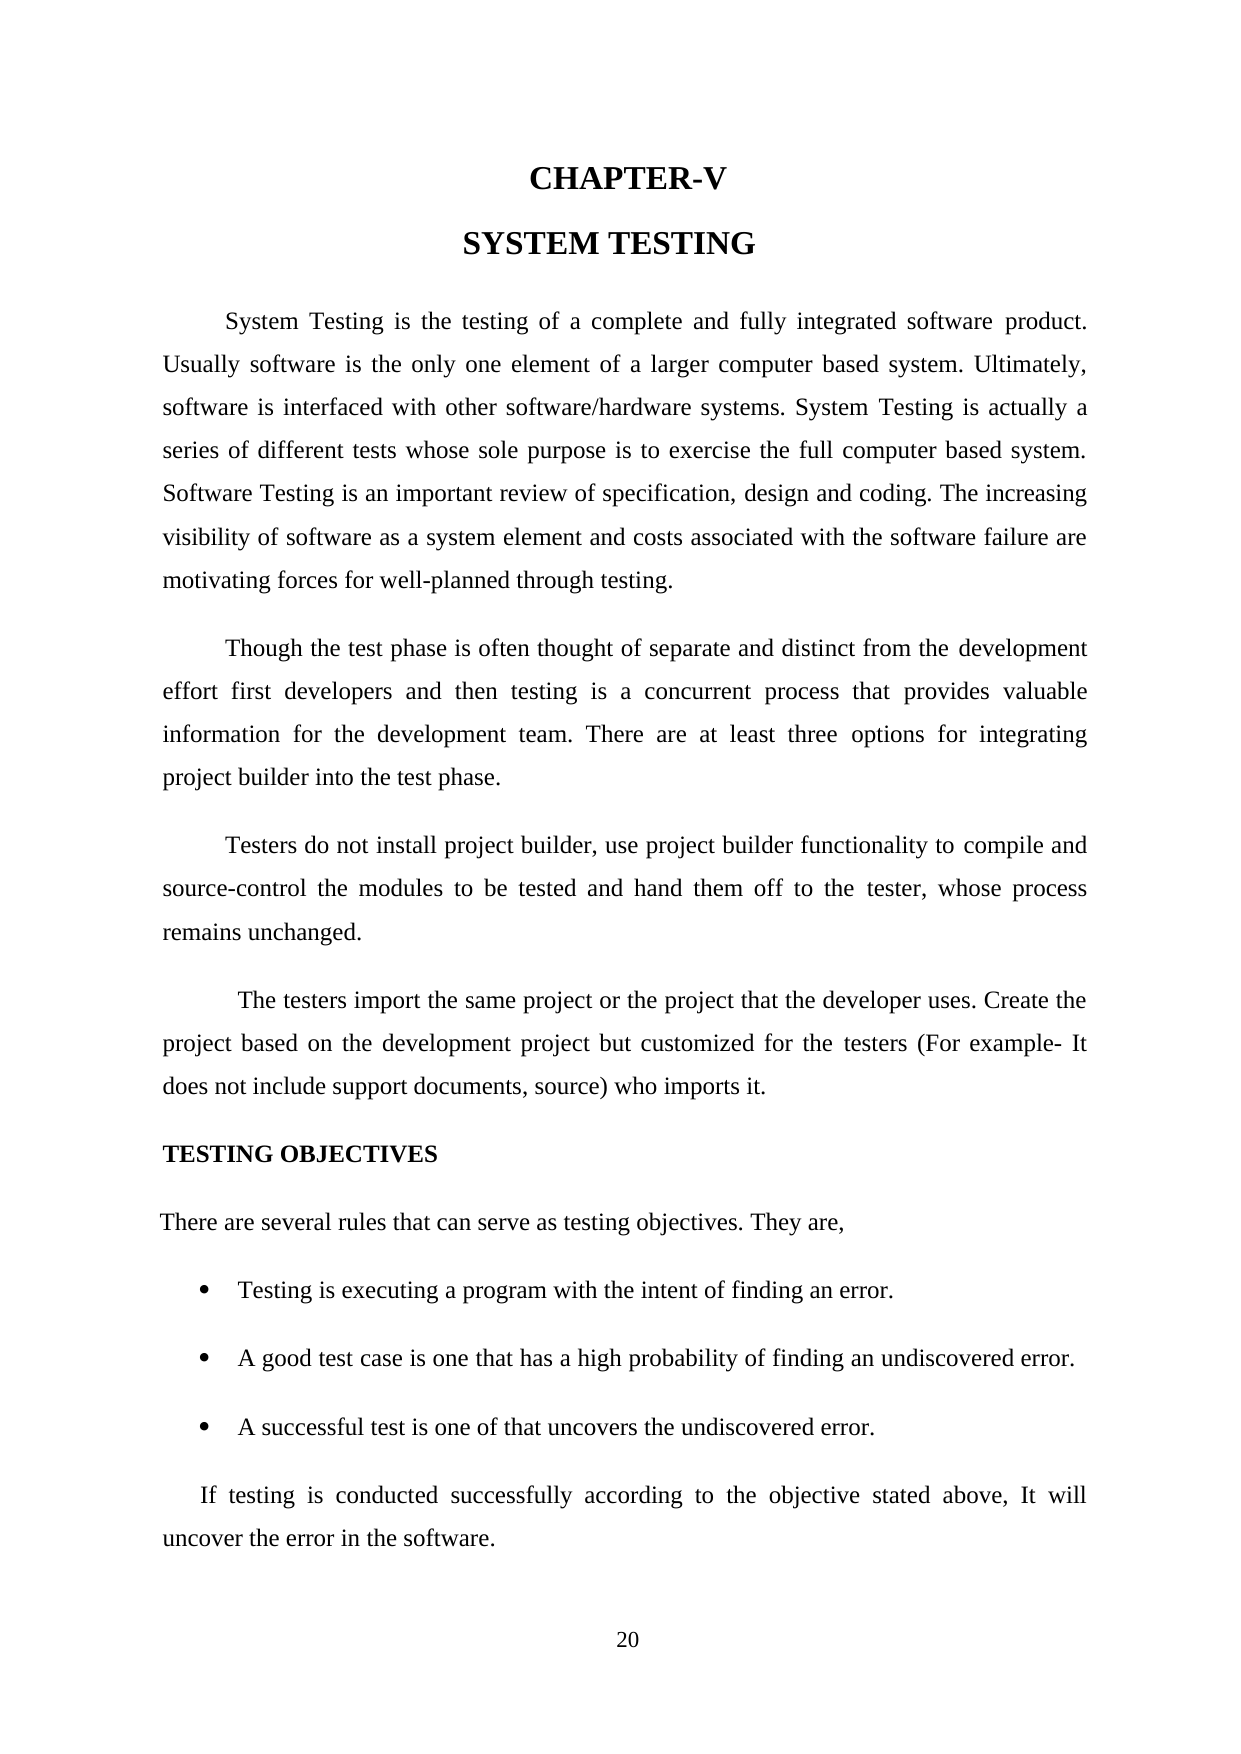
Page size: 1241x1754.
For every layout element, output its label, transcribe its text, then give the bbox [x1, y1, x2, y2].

list A good test case is one that has a high probability of finding an undiscovered error. [200, 1343, 1087, 1372]
text Though the test phase is often thought of separate and distinct from the development effort first developers and then testing is a concurrent process that provides valuable information for the development team. There are at least three options for integrating project builder into the test phase. [159, 633, 1087, 791]
subtitle TESTING OBJECTIVES [159, 1139, 1087, 1168]
subtitle SYSTEM TESTING [131, 223, 1087, 262]
text System Testing is the testing of a complete and fully integrated software product. Usually software is the only one element of a larger computer based system. Ultimately, software is interfaced with other software/hardware systems. System Testing is actually a series of different tests whose sole purpose is to exercise the full computer based system. Software Testing is an important review of specification, design and coding. The increasing visibility of software as a system element and costs associated with the software failure are motivating forces for well-planned through testing. [159, 306, 1087, 593]
list Testing is executing a program with the intent of finding an error. [200, 1275, 1087, 1304]
subtitle CHAPTER-V [168, 158, 1087, 196]
list A successful test is one of that uncovers the undiscovered error. [200, 1412, 1087, 1440]
text If testing is conducted successfully according to the objective stated above, It will uncover the error in the software. [162, 1480, 1087, 1552]
text There are several rules that can serve as testing objectives. They are, [159, 1207, 1087, 1236]
text Testers do not install project builder, use project builder functionality to compile and source-control the modules to be tested and hand them off to the tester, whose process remains unchanged. [159, 830, 1087, 945]
list The testers import the same project or the project that the developer uses. Create the project based on the development project but customized for the testers (For example- It does not include support documents, source) who imports it. [162, 985, 1087, 1100]
